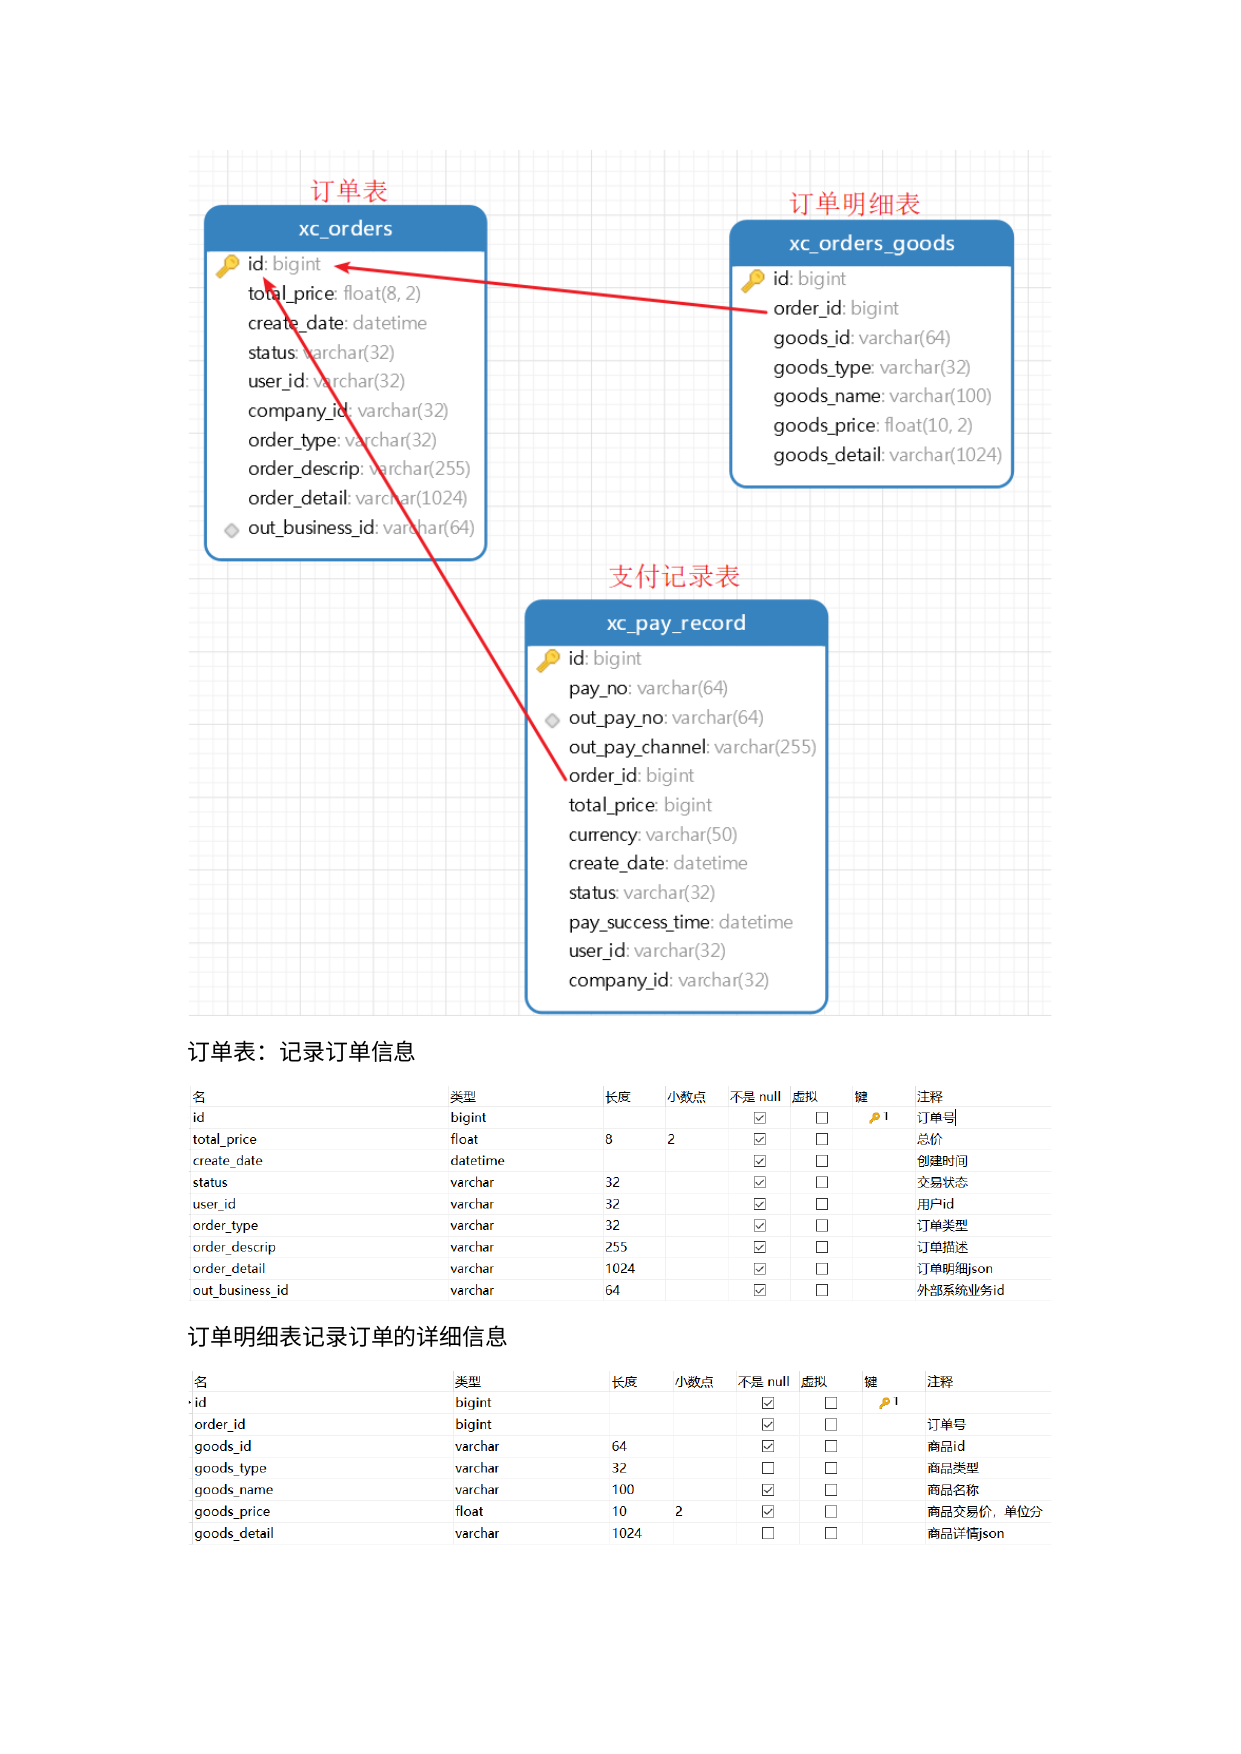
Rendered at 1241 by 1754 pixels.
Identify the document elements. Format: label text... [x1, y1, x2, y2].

picture [188, 150, 1052, 1016]
text 订单表：记录订单信息 [187, 1034, 1053, 1067]
picture [188, 1371, 1052, 1562]
text 订单明细表记录订单的详细信息 [187, 1319, 1053, 1352]
picture [188, 1086, 1052, 1301]
